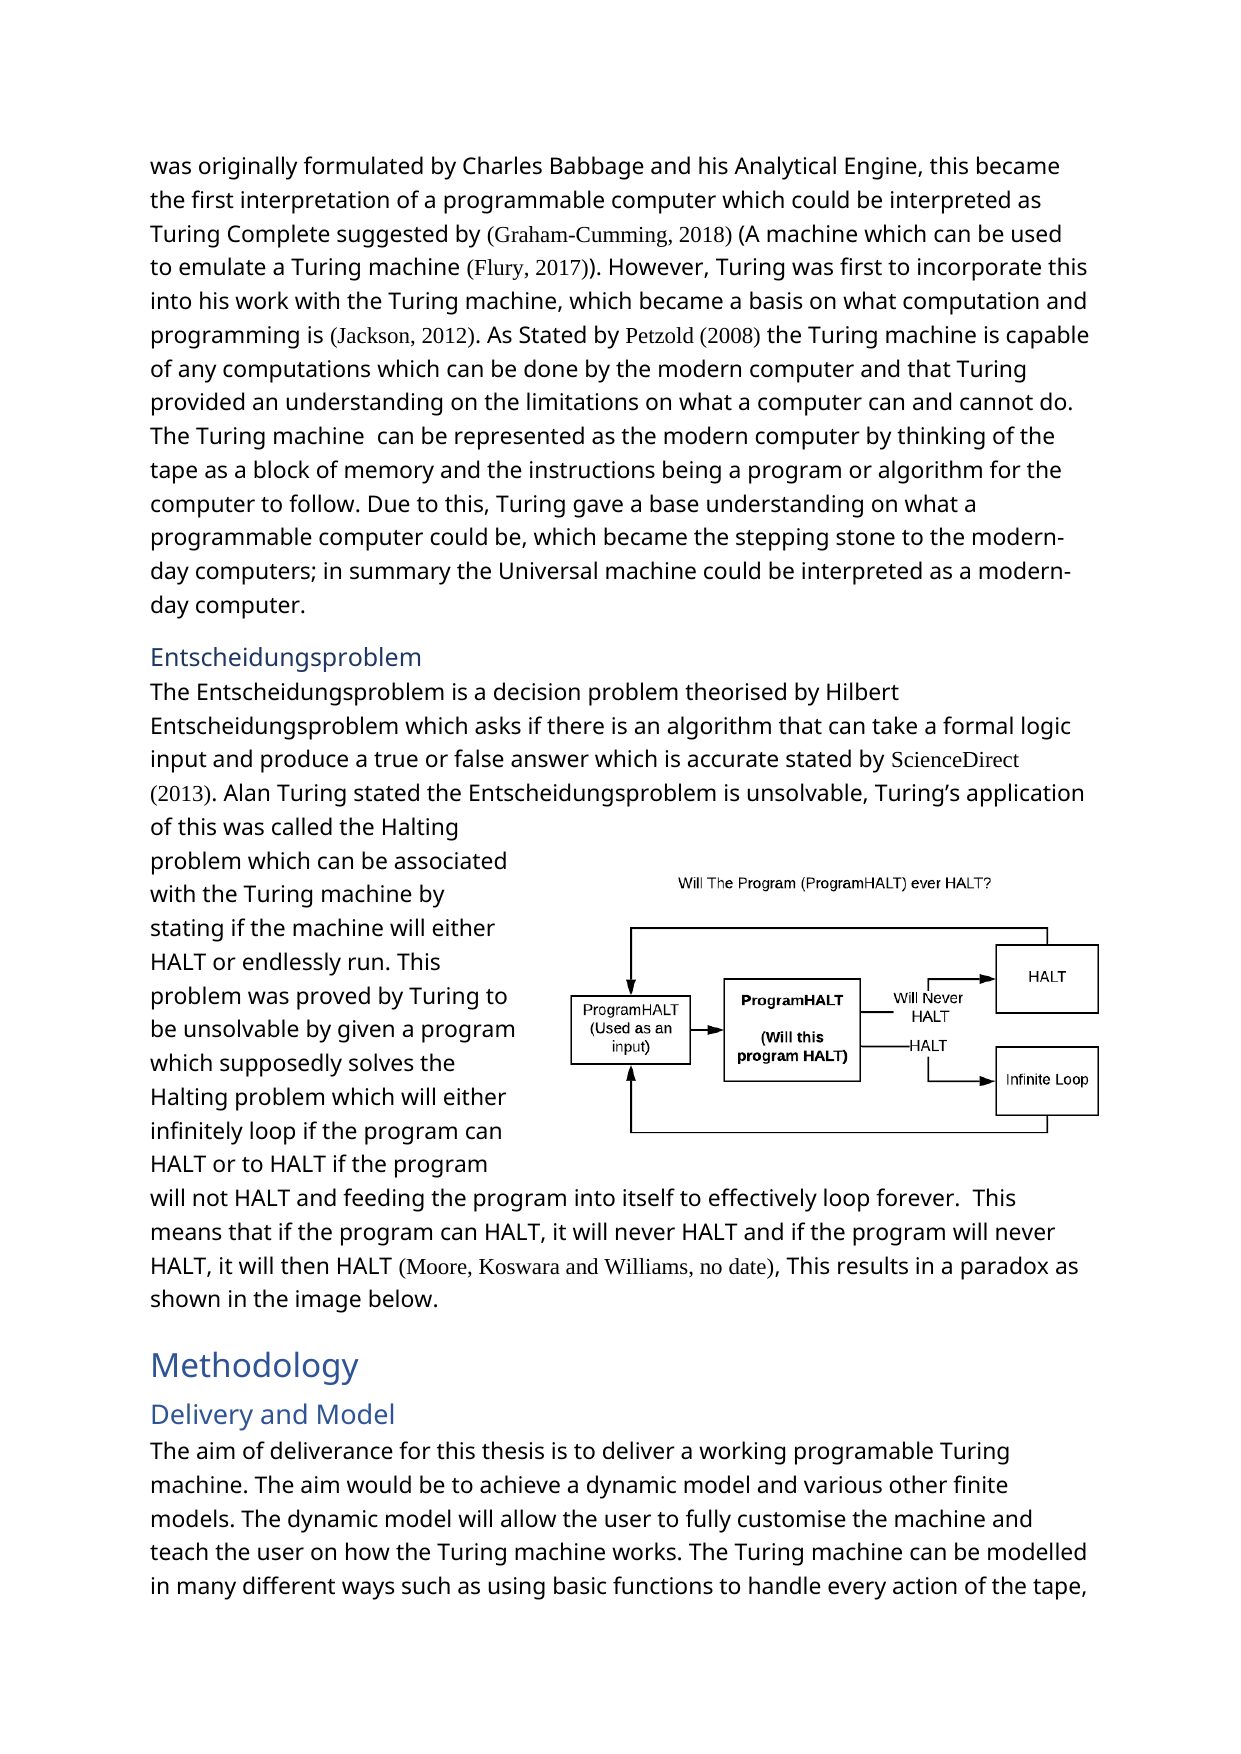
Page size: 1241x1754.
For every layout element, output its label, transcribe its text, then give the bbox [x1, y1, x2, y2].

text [150, 150, 1090, 620]
subtitle Entscheidungsproblem [150, 639, 1090, 673]
subtitle Methodology [150, 1342, 1090, 1388]
subtitle Delivery and Model [150, 1395, 1090, 1432]
picture [537, 825, 1132, 1167]
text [150, 1435, 1090, 1601]
